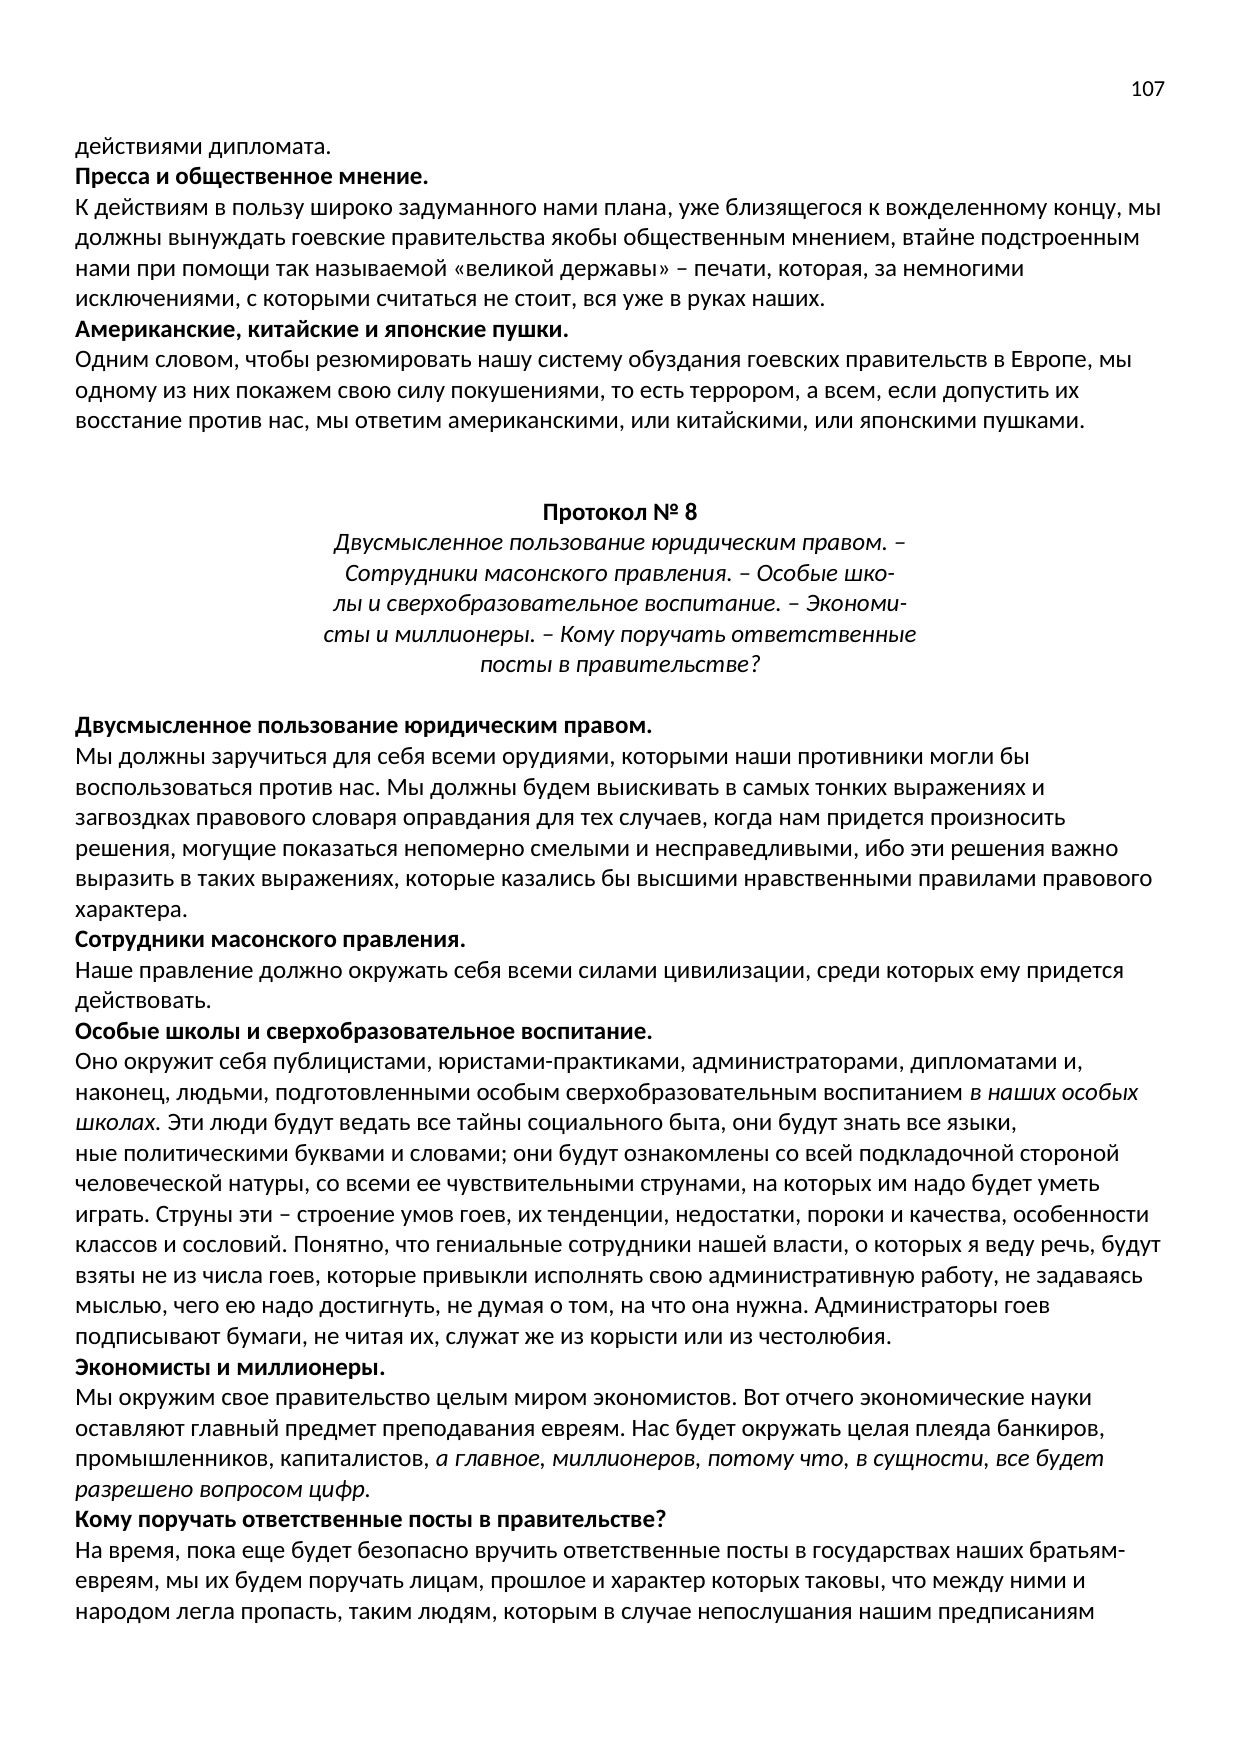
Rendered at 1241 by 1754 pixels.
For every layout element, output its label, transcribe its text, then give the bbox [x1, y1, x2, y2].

text Оно окружит себя публицистами, юристами-практиками, администраторами, дипломатами и, наконец, людьми, подготовленными особым сверхобразовательным воспитанием в наших особых школах. Эти люди будут ведать все тайны социального быта, они будут знать все языки, [75, 1045, 1165, 1137]
text сты и миллионеры. – Кому поручать ответственные [75, 618, 1165, 649]
text Наше правление должно окружать себя всеми силами цивилизации, среди которых ему придется действовать. [75, 954, 1165, 1015]
text должны вынуждать гоевские правительства якобы общественным мнением, втайне подстроенным нами при помощи так называемой «великой державы» – печати, которая, за немногими исключениями, с которыми считаться не стоит, вся уже в руках наших. [75, 221, 1165, 313]
text Пресса и общественное мнение. [75, 160, 1165, 191]
text посты в правительстве? [75, 649, 1165, 679]
text Сотрудники масонского правления. [75, 923, 1165, 954]
text Двусмысленное пользование юридическим правом. – [75, 527, 1165, 557]
text действиями дипломата. [75, 130, 1165, 160]
text Одним словом, чтобы резюмировать нашу систему обуздания гоевских правительств в Европе, мы одному из них покажем свою силу покушениями, то есть террором, а всем, если допустить их восстание против нас, мы ответим американскими, или китайскими, или японскими пушками. [75, 343, 1165, 435]
text Двусмысленное пользование юридическим правом. [75, 710, 1165, 740]
text Особые школы и сверхобразовательное воспитание. [75, 1015, 1165, 1045]
text Кому поручать ответственные посты в правительстве? [75, 1503, 1165, 1534]
text ные политическими буквами и словами; они будут ознакомлены со всей подкладочной стороной человеческой натуры, со всеми ее чувствительными струнами, на которых им надо будет уметь играть. Струны эти – строение умов гоев, их тенденции, недостатки, пороки и качества, особенности классов и сословий. Понятно, что гениальные сотрудники нашей власти, о которых я веду речь, будут взяты не из числа гоев, которые привыкли исполнять свою административную работу, не задаваясь мыслью, чего ею надо достигнуть, не думая о том, на что она нужна. Администраторы гоев подписывают бумаги, не читая их, служат же из корысти или из честолюбия. [75, 1137, 1165, 1351]
text Протокол № 8 [75, 496, 1165, 527]
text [75, 1534, 1165, 1625]
text К действиям в пользу широко задуманного нами плана, уже близящегося к вожделенному концу, мы [75, 191, 1165, 221]
text Американские, китайские и японские пушки. [75, 313, 1165, 343]
text Мы должны заручиться для себя всеми орудиями, которыми наши противники могли бы воспользоваться против нас. Мы должны будем выискивать в самых тонких выражениях и загвоздках правового словаря оправдания для тех случаев, когда нам придется произносить решения, могущие показаться непомерно смелыми и несправедливыми, ибо эти решения важно выразить в таких выражениях, которые казались бы высшими нравственными правилами правового характера. [75, 740, 1165, 923]
text Экономисты и миллионеры. [75, 1351, 1165, 1381]
text Сотрудники масонского правления. – Особые шко- [75, 557, 1165, 588]
text лы и сверхобразовательное воспитание. – Экономи- [75, 588, 1165, 618]
text Мы окружим свое правительство целым мирoм экономистов. Вот отчего экономические науки оставляют главный предмет преподавания евреям. Нас будет окружать целая плеяда банкиров, промышленников, капиталистов, а главное, миллионеров, потому что, в сущности, все будет разрешено вопросом цифр. [75, 1381, 1165, 1503]
